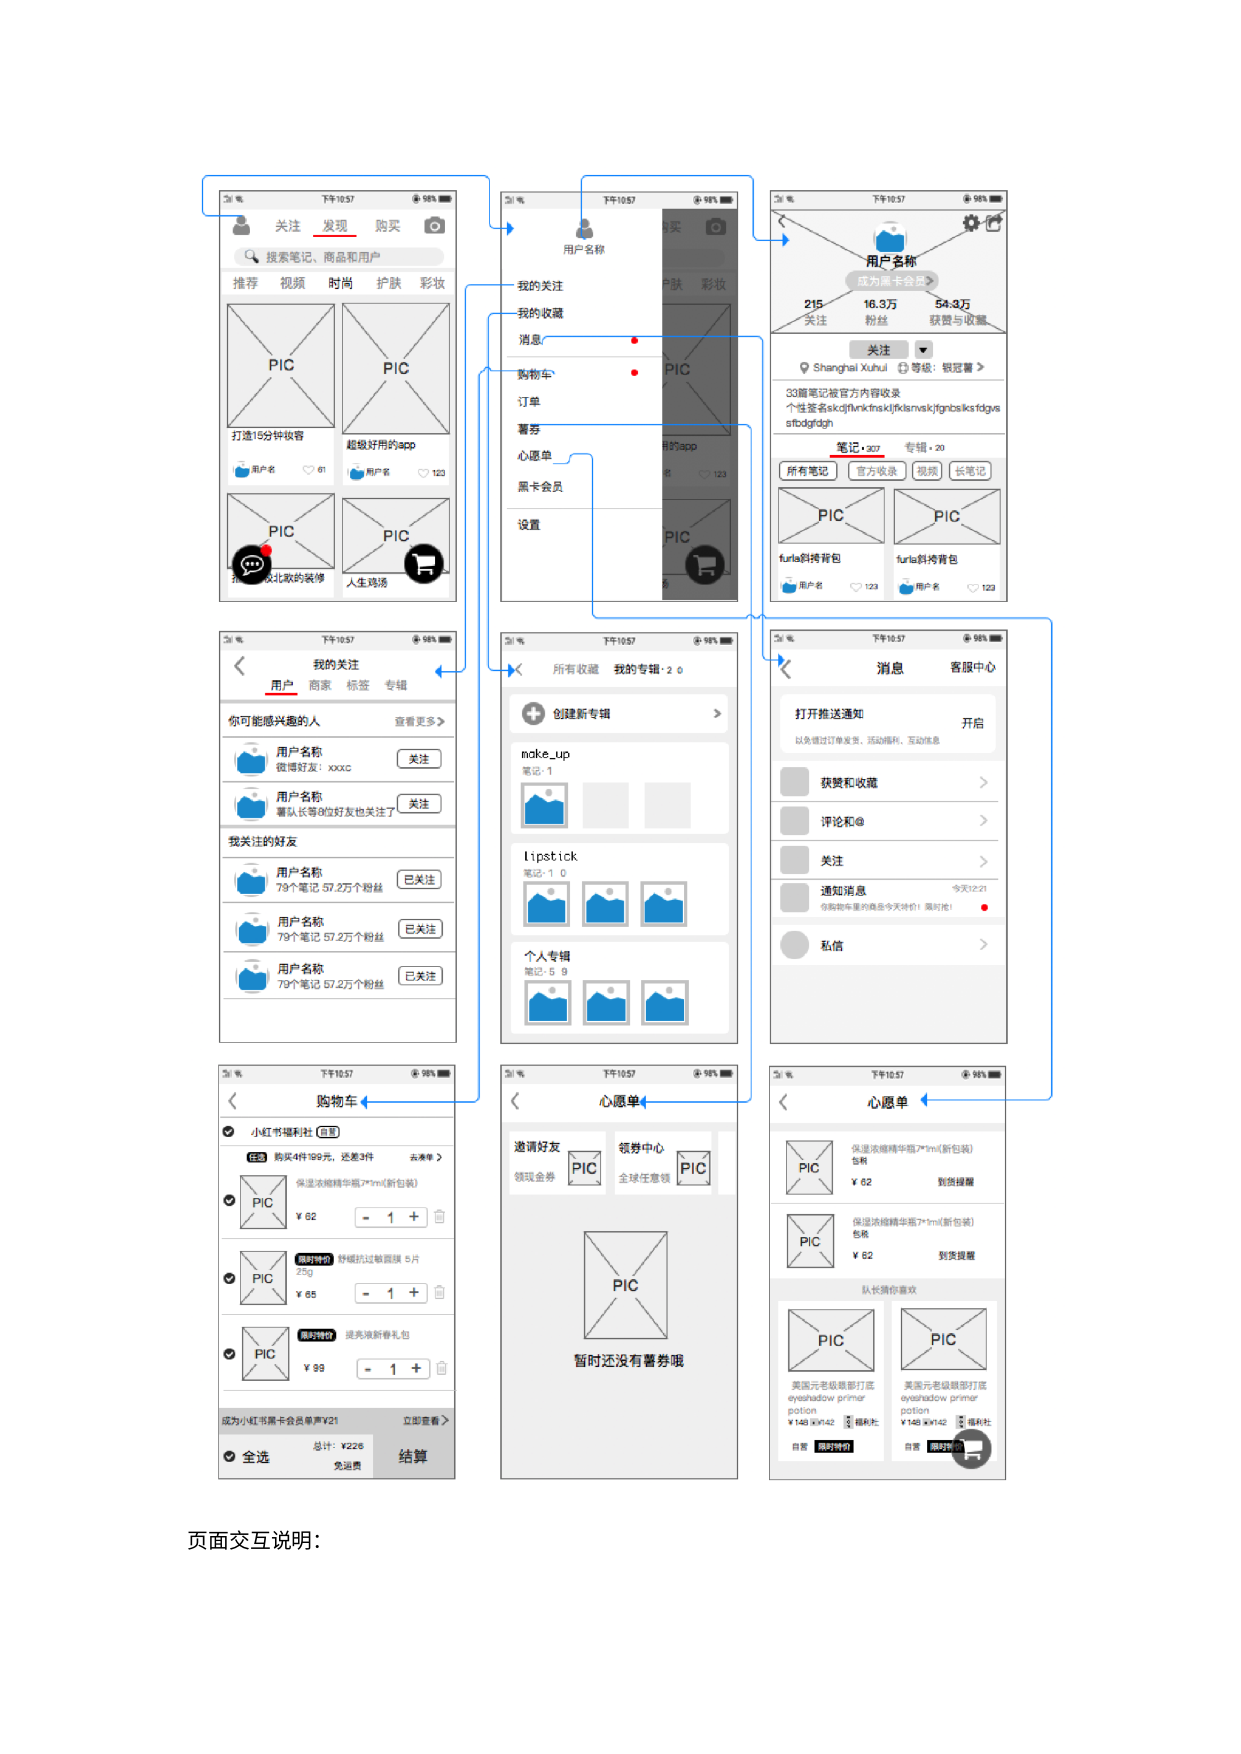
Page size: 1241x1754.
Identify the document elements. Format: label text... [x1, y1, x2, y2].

text 页面交互说明： [187, 1524, 1053, 1556]
picture [187, 162, 1067, 1488]
